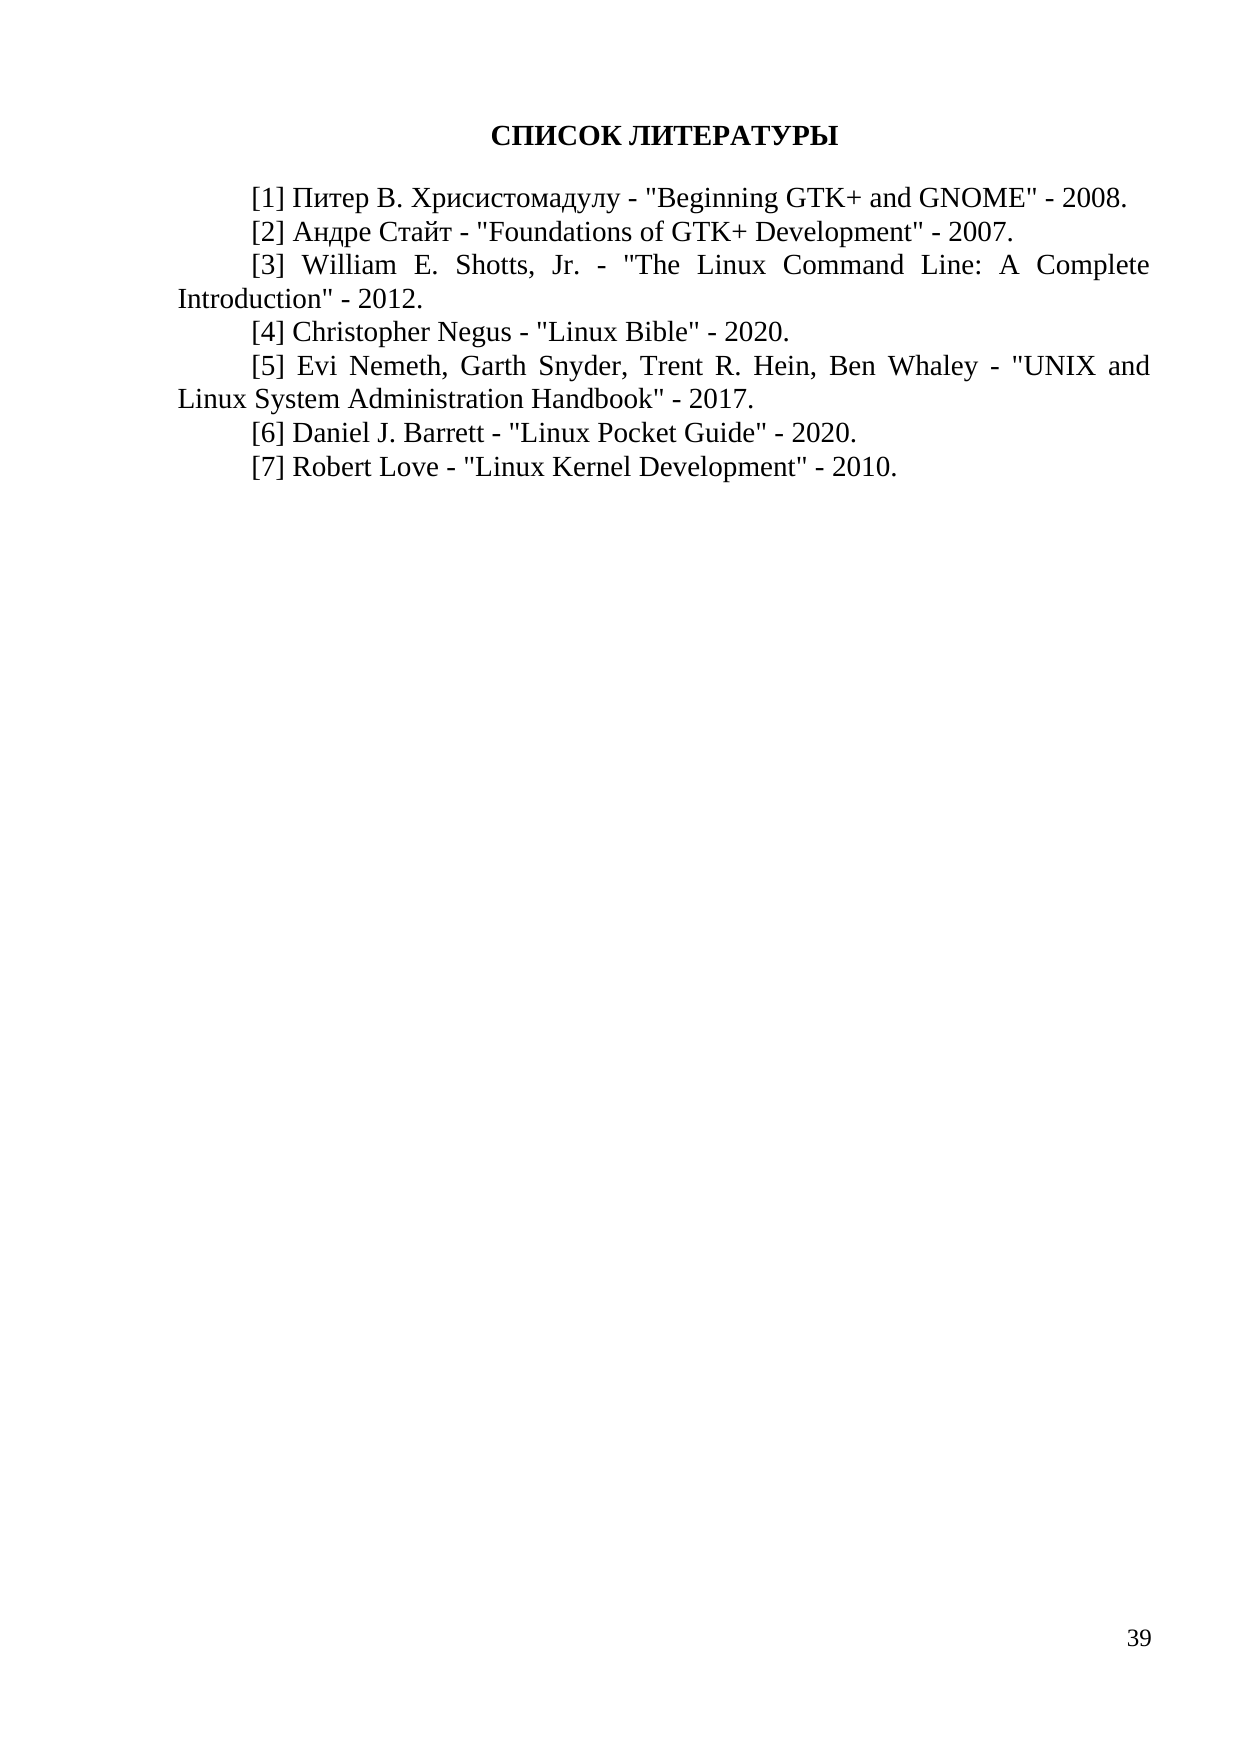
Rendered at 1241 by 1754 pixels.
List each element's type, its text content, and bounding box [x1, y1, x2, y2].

subtitle [1] Питер В. Хрисистомадулу - "Beginning GTK+ and GNOME" - 2008. [177, 180, 1152, 214]
subtitle [2] Андре Стайт - "Foundations of GTK+ Development" - 2007. [177, 214, 1152, 247]
subtitle [6] Daniel J. Barrett - "Linux Pocket Guide" - 2020. [177, 415, 1152, 449]
subtitle [4] Christopher Negus - "Linux Bible" - 2020. [177, 314, 1152, 348]
subtitle СПИСОК ЛИТЕРАТУРЫ [177, 118, 1152, 152]
subtitle [3] William E. Shotts, Jr. - "The Linux Command Line: A Complete Introduction" - 2012. [177, 247, 1152, 314]
subtitle [5] Evi Nemeth, Garth Snyder, Trent R. Hein, Ben Whaley - "UNIX and Linux System Administration Handbook" - 2017. [177, 348, 1152, 415]
subtitle [7] Robert Love - "Linux Kernel Development" - 2010. [177, 449, 1152, 482]
